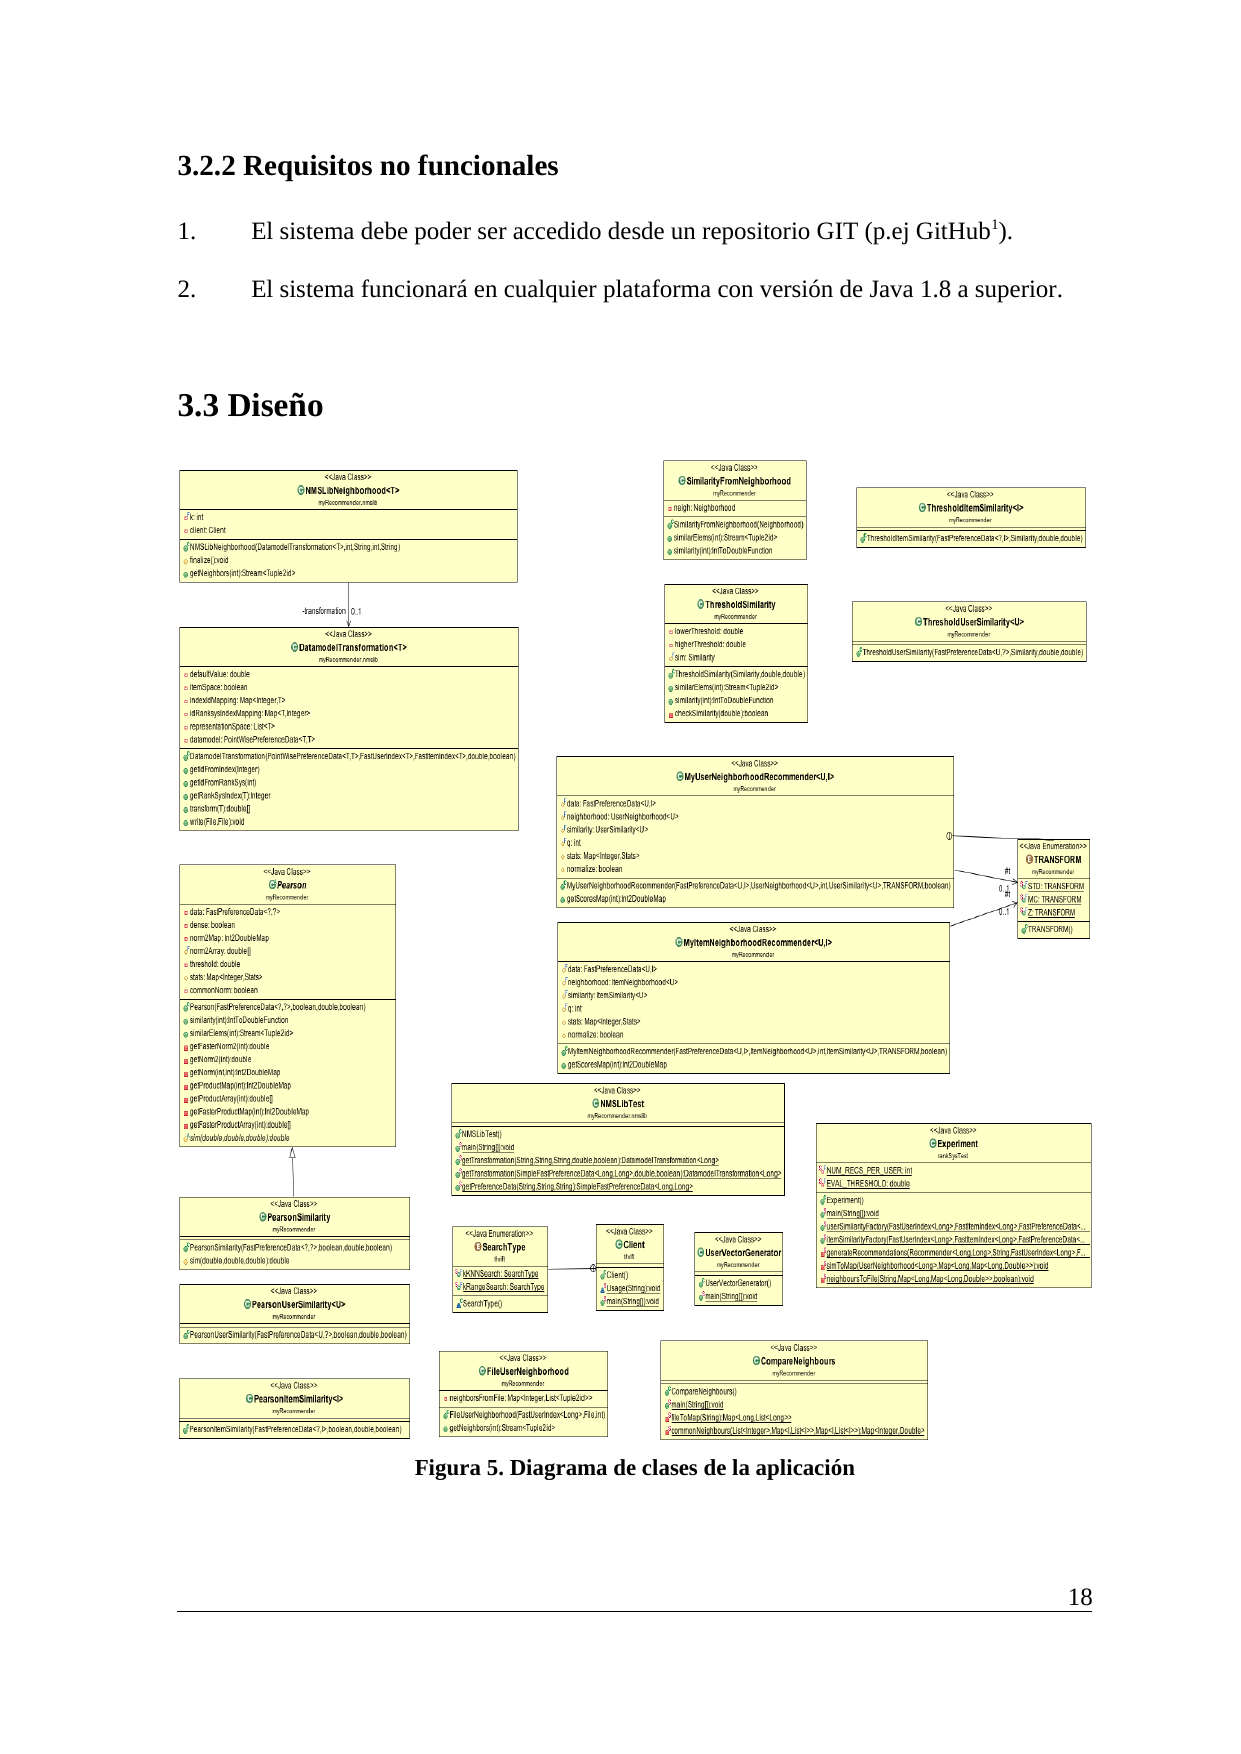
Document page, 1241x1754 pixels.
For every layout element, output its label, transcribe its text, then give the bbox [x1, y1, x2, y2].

subtitle Requisitos no funcionales [177, 148, 1092, 181]
subtitle Diseño [177, 385, 1092, 423]
list El sistema funcionará en cualquier plataforma con versión de Java 1.8 a superior. [177, 274, 1092, 302]
list El sistema debe poder ser accedido desde un repositorio GIT (p.ej GitHub1). [177, 216, 1092, 245]
picture [177, 458, 1093, 1442]
text Figura 5. Diagrama de clases de la aplicación [177, 1454, 1092, 1480]
